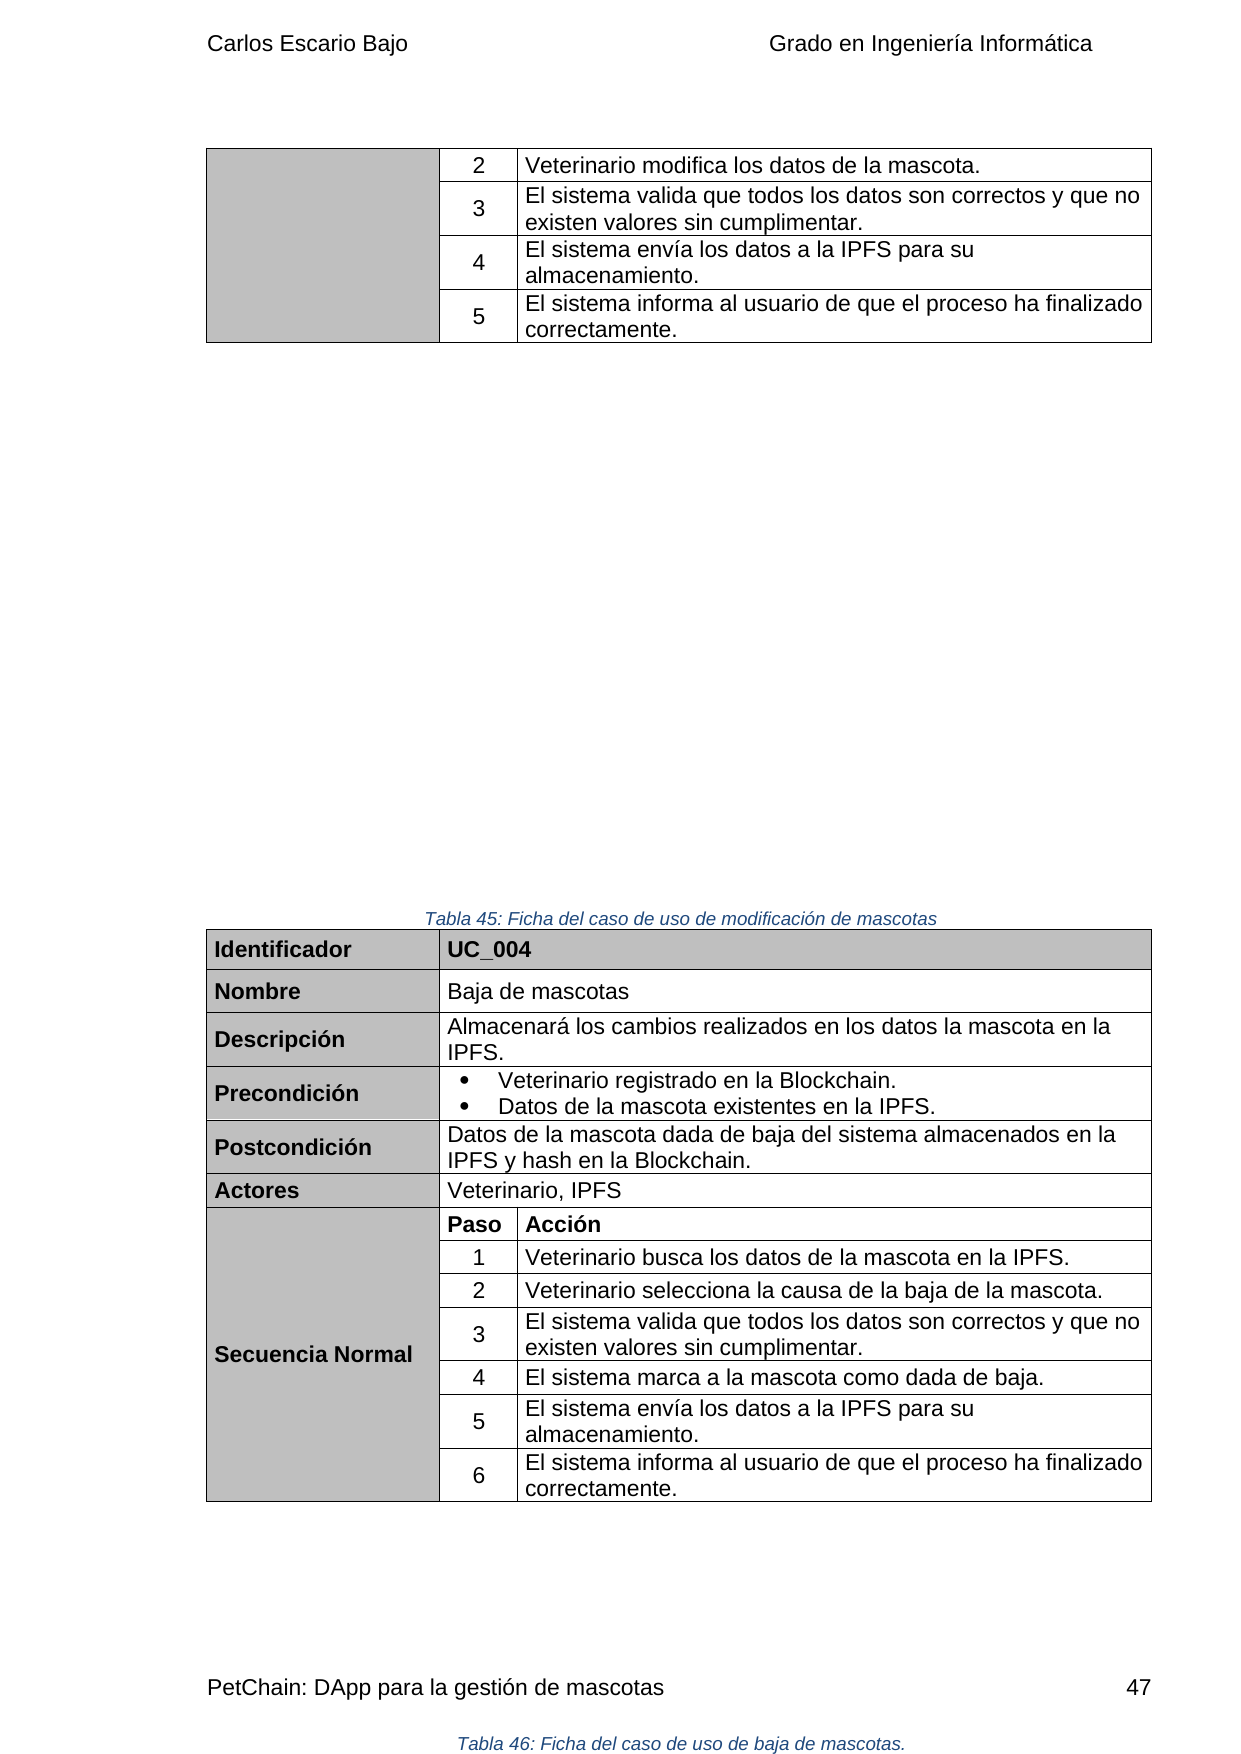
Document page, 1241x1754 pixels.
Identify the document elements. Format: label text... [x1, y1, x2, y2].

table_cell Veterinario modifica los datos de la mascota. [518, 149, 1151, 181]
table_cell El sistema informa al usuario de que el proceso ha finalizado correctamente. [518, 1449, 1151, 1501]
table_cell Postcondición [207, 1121, 439, 1173]
table_cell Veterinario busca los datos de la mascota en la IPFS. [518, 1241, 1151, 1273]
table_cell 3 [440, 1308, 517, 1360]
table_cell 3 [440, 182, 517, 235]
table_cell Almacenará los cambios realizados en los datos la mascota en la IPFS. [440, 1013, 1151, 1066]
table_cell Acción [518, 1208, 1151, 1240]
table_cell El sistema informa al usuario de que el proceso ha finalizado correctamente. [518, 290, 1151, 342]
table_cell 5 [440, 1395, 517, 1447]
table_cell Veterinario, IPFS [440, 1174, 1151, 1207]
table_cell 4 [440, 1361, 517, 1394]
table_cell Precondición [207, 1067, 439, 1119]
table_cell Veterinario selecciona la causa de la baja de la mascota. [518, 1274, 1151, 1307]
table_cell Baja de mascotas [440, 970, 1151, 1012]
table_cell 4 [440, 236, 517, 288]
table_header Identificador [207, 930, 439, 969]
table_cell El sistema valida que todos los datos son correctos y que no existen valores sin cumplimentar. [518, 182, 1151, 235]
table_cell 6 [440, 1449, 517, 1501]
table_cell 5 [440, 290, 517, 342]
table_cell Nombre [207, 970, 439, 1012]
table_cell El sistema envía los datos a la IPFS para su almacenamiento. [518, 1395, 1151, 1447]
table_cell Veterinario registrado en la Blockchain. Datos de la mascota existentes en la IPFS. [440, 1067, 1151, 1119]
table_cell Descripción [207, 1013, 439, 1066]
table_cell Secuencia Normal [207, 1208, 439, 1501]
table_cell Actores [207, 1174, 439, 1207]
table_cell Paso [440, 1208, 517, 1240]
table_cell El sistema valida que todos los datos son correctos y que no existen valores sin cumplimentar. [518, 1308, 1151, 1360]
table_cell 2 [440, 1274, 517, 1307]
table_cell El sistema marca a la mascota como dada de baja. [518, 1361, 1151, 1394]
table_cell El sistema envía los datos a la IPFS para su almacenamiento. [518, 236, 1151, 288]
table_header UC_004 [440, 930, 1151, 969]
table_cell Datos de la mascota dada de baja del sistema almacenados en la IPFS y hash en la Blockchain. [440, 1121, 1151, 1173]
table_cell 2 [440, 149, 517, 181]
table_cell 1 [440, 1241, 517, 1273]
